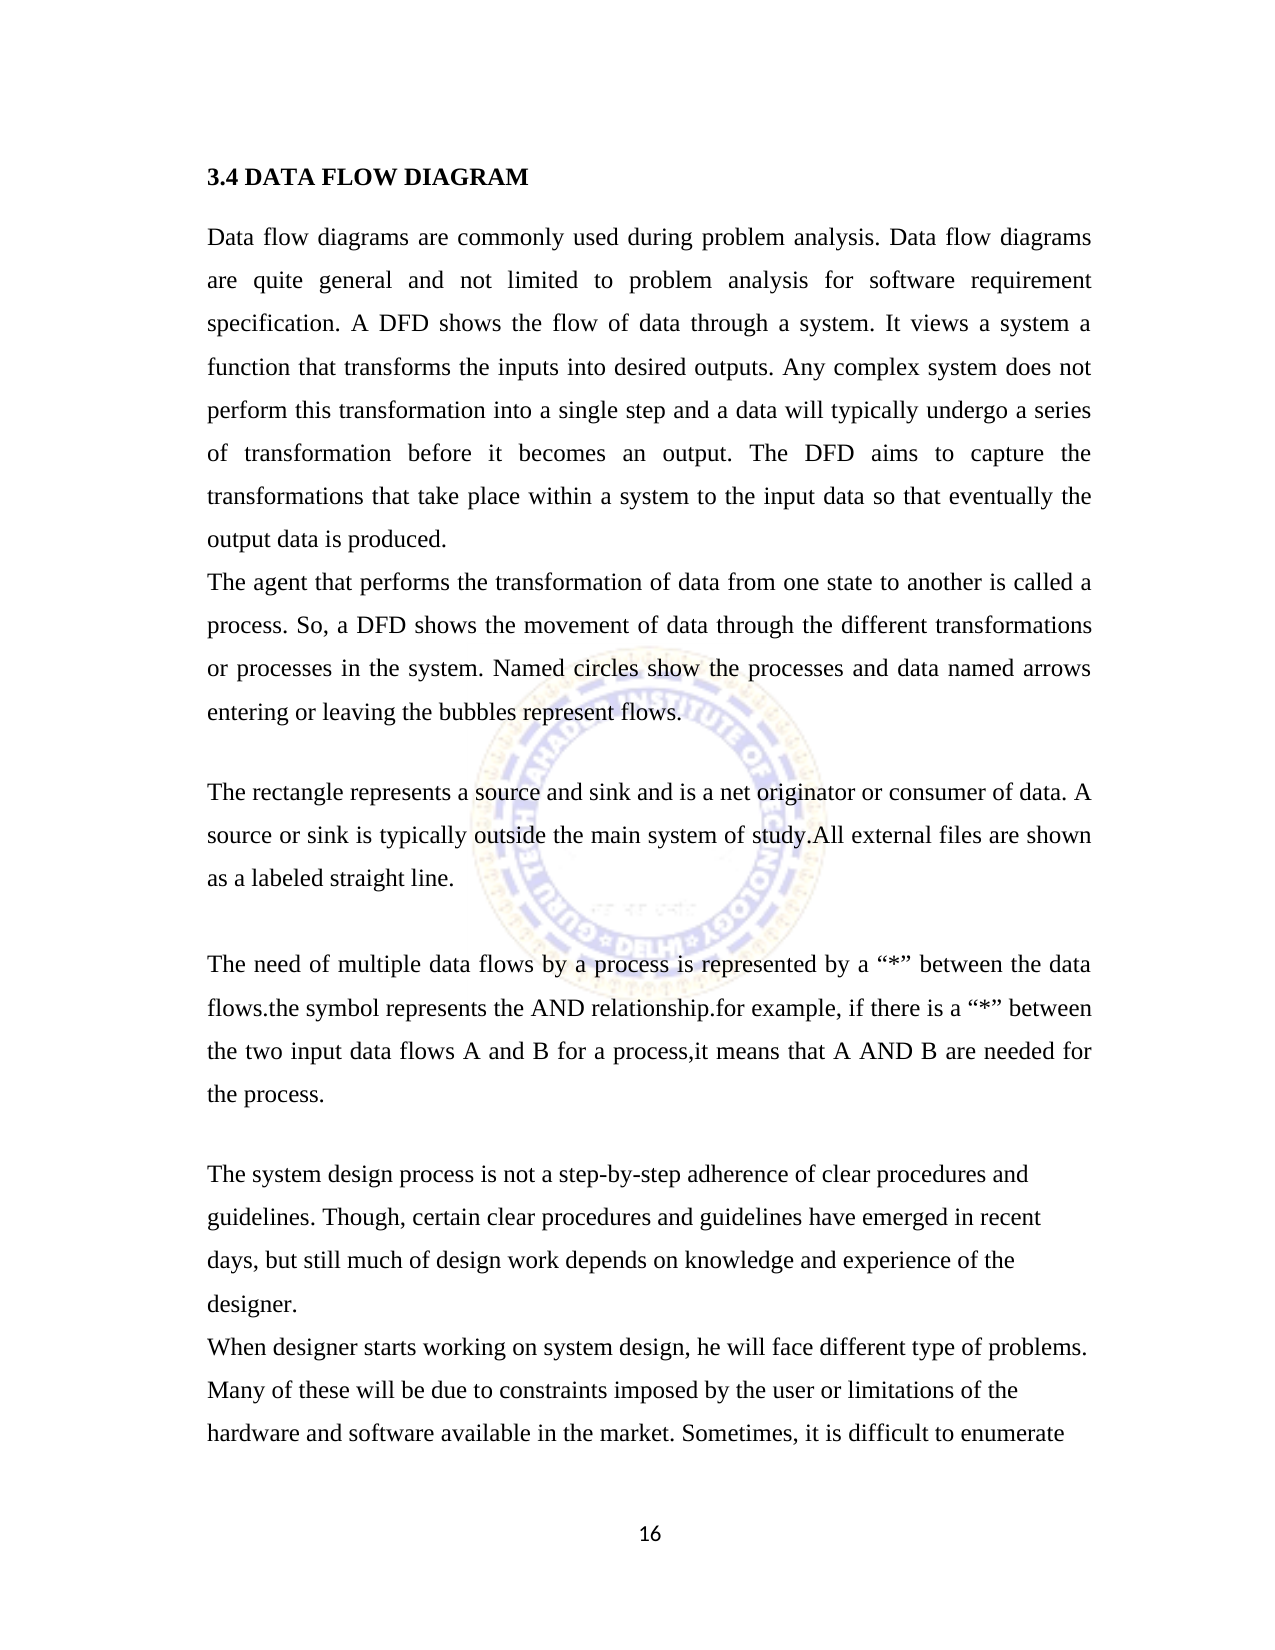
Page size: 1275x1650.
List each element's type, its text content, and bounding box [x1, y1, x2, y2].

text The agent that performs the transformation of data from one state to another is called a process. So, a DFD shows the movement of data through the different transformations or processes in the system. Named circles show the processes and data named arrows entering or leaving the bubbles represent flows. [207, 567, 1093, 725]
text The system design process is not a step-by-step adherence of clear procedures and guidelines. Though, certain clear procedures and guidelines have emerged in recent days, but still much of design work depends on knowledge and experience of the designer. [207, 1159, 1093, 1317]
text The rectangle represents a source and sink and is a net originator or consumer of data. A source or sink is typically outside the main system of study.All external files are shown as a labeled straight line. [207, 777, 1093, 892]
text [207, 1332, 1093, 1447]
text The need of multiple data flows by a process is represented by a “*” between the data flows.the symbol represents the AND relationship.for example, if there is a “*” between the two input data flows A and B for a process,it means that A AND B are needed for the process. [207, 949, 1093, 1108]
text Data flow diagrams are commonly used during problem analysis. Data flow diagrams are quite general and not limited to problem analysis for software requirement specification. A DFD shows the flow of data through a system. It views a system a function that transforms the inputs into desired outputs. Any complex system does not perform this transformation into a single step and a data will typically undergo a series of transformation before it becomes an output. The DFD aims to capture the transformations that take place within a system to the input data so that eventually the output data is produced. [207, 222, 1093, 553]
text 3.4 DATA FLOW DIAGRAM [207, 162, 1093, 191]
